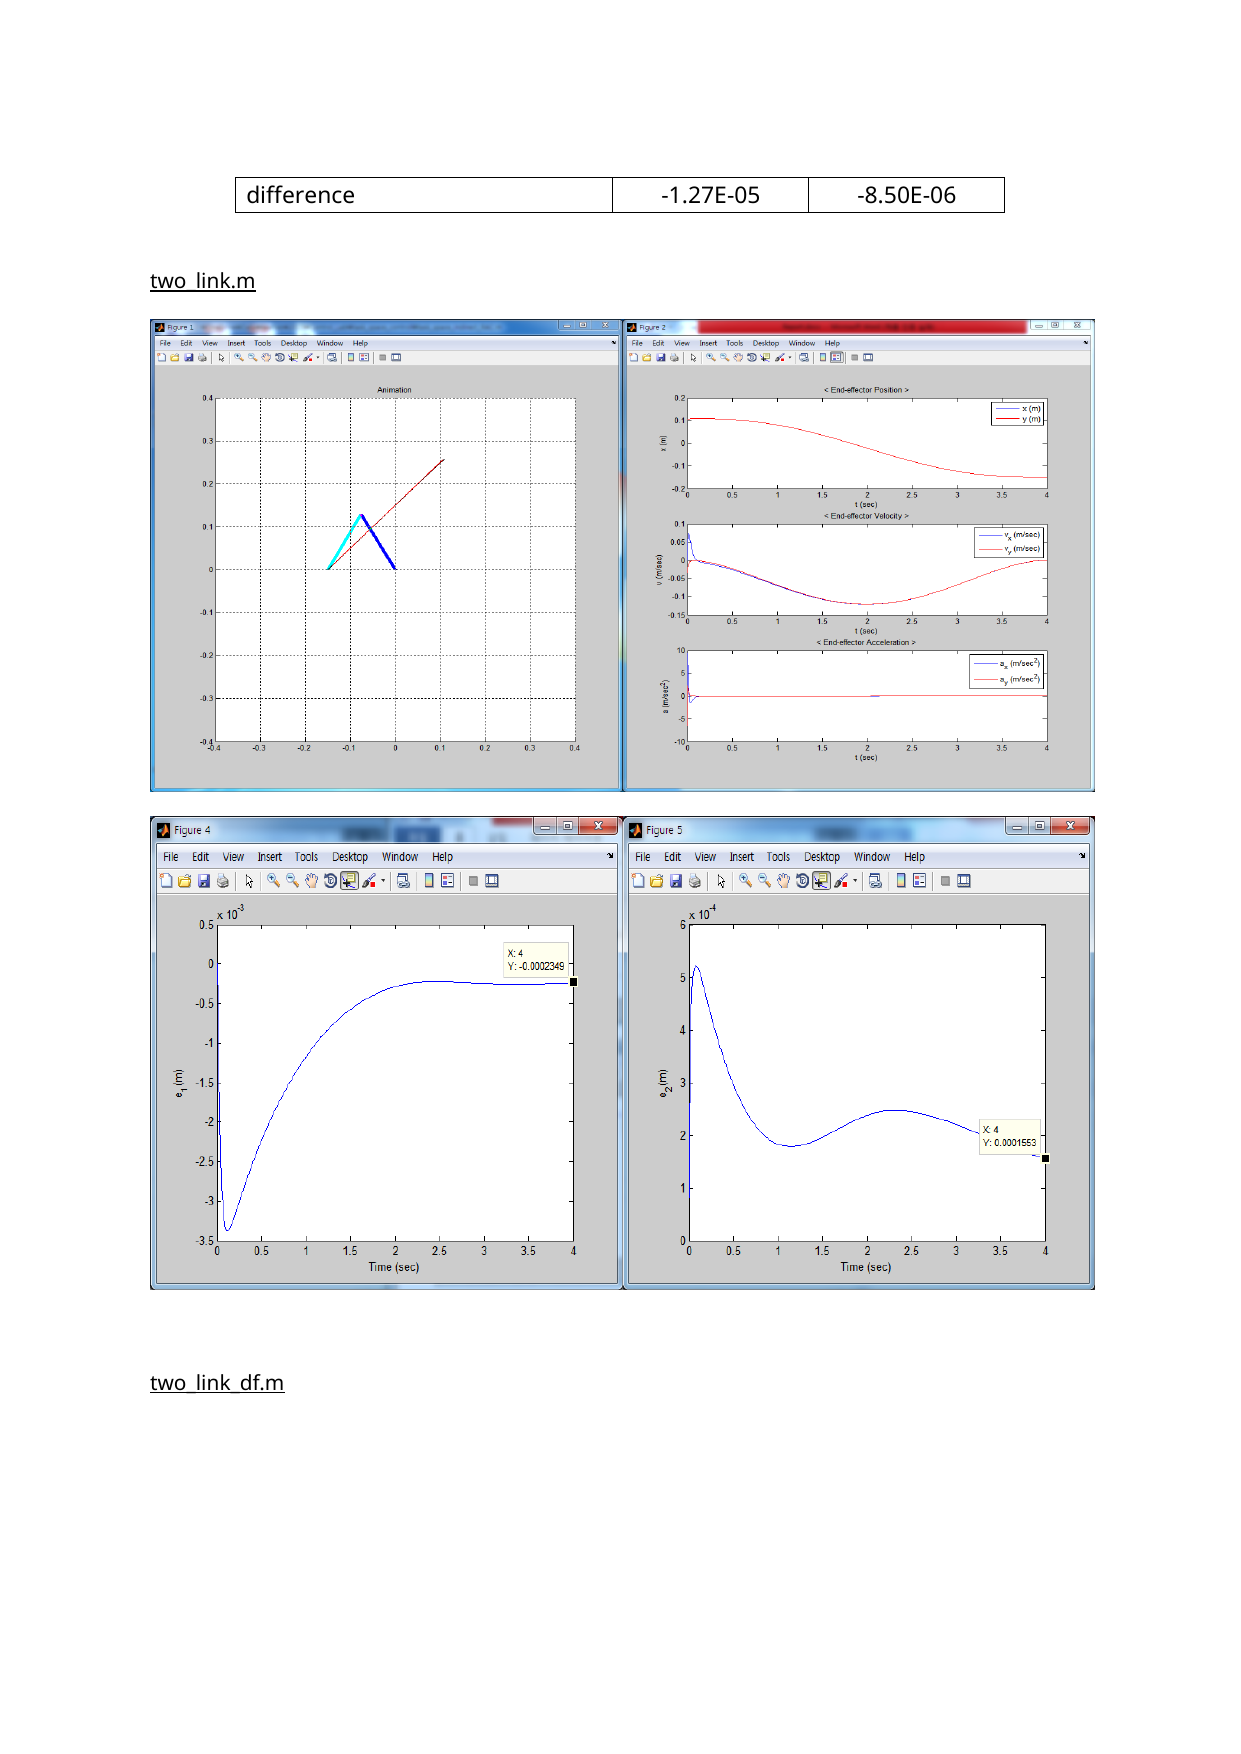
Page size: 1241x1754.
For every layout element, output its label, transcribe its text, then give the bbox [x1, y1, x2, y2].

table_cell difference [236, 178, 612, 212]
text two_link_df.m [150, 1368, 1090, 1396]
picture [150, 816, 1095, 1290]
table_cell -1.27E-05 [613, 178, 808, 212]
text two_link.m [150, 266, 1090, 294]
table_cell -8.50E-06 [809, 178, 1004, 212]
picture [150, 319, 1095, 792]
